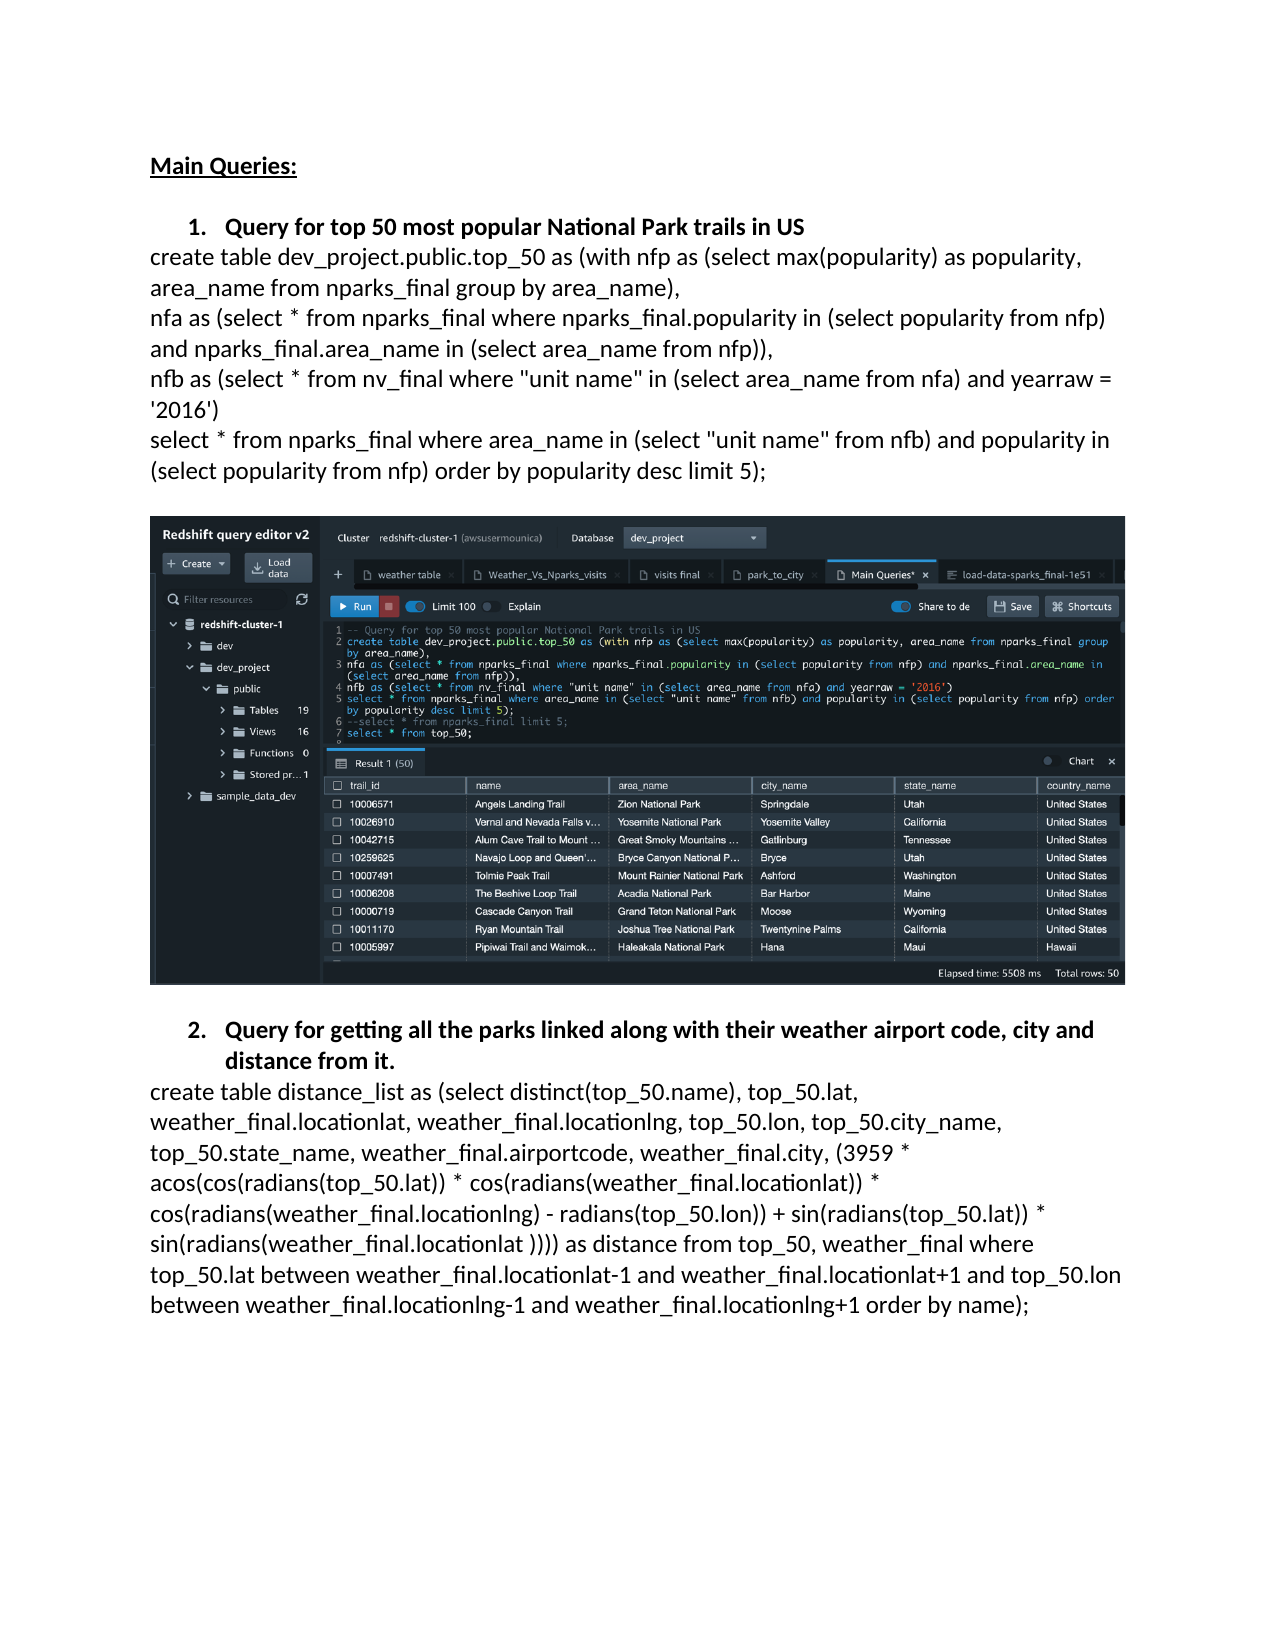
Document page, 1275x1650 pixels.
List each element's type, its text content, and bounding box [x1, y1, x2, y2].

text nfb as (select * from nv_final where "unit name" in (select area_name from nfa) and yearraw = '2016') [150, 364, 1125, 425]
text select * from nparks_final where area_name in (select "unit name" from nfb) and popularity in (select popularity from nfp) order by popularity desc limit 5); [150, 425, 1125, 486]
text Main Queries: [150, 150, 1125, 181]
text nfa as (select * from nparks_final where nparks_final.popularity in (select popularity from nfp) and nparks_final.area_name in (select area_name from nfp)), [150, 303, 1125, 364]
list Query for top 50 most popular National Park trails in US [187, 211, 1125, 242]
text create table dev_project.public.top_50 as (with nfp as (select max(popularity) as popularity, area_name from nparks_final group by area_name), [150, 242, 1125, 303]
list Query for getting all the parks linked along with their weather airport code, city and distance from it. [187, 1015, 1125, 1076]
text create table distance_list as (select distinct(top_50.name), top_50.lat, weather_final.locationlat, weather_final.locationlng, top_50.lon, top_50.city_name, top_50.state_name, weather_final.airportcode, weather_final.city, (3959 * acos(cos(radians(top_50.lat)) * cos(radians(weather_final.locationlat)) * cos(radians(weather_final.locationlng) - radians(top_50.lon)) + sin(radians(top_50.lat)) * sin(radians(weather_final.locationlat )))) as distance from top_50, weather_final where top_50.lat between weather_final.locationlat-1 and weather_final.locationlat+1 and top_50.lon between weather_final.locationlng-1 and weather_final.locationlng+1 order by name); [150, 1076, 1125, 1320]
picture [150, 516, 1125, 985]
